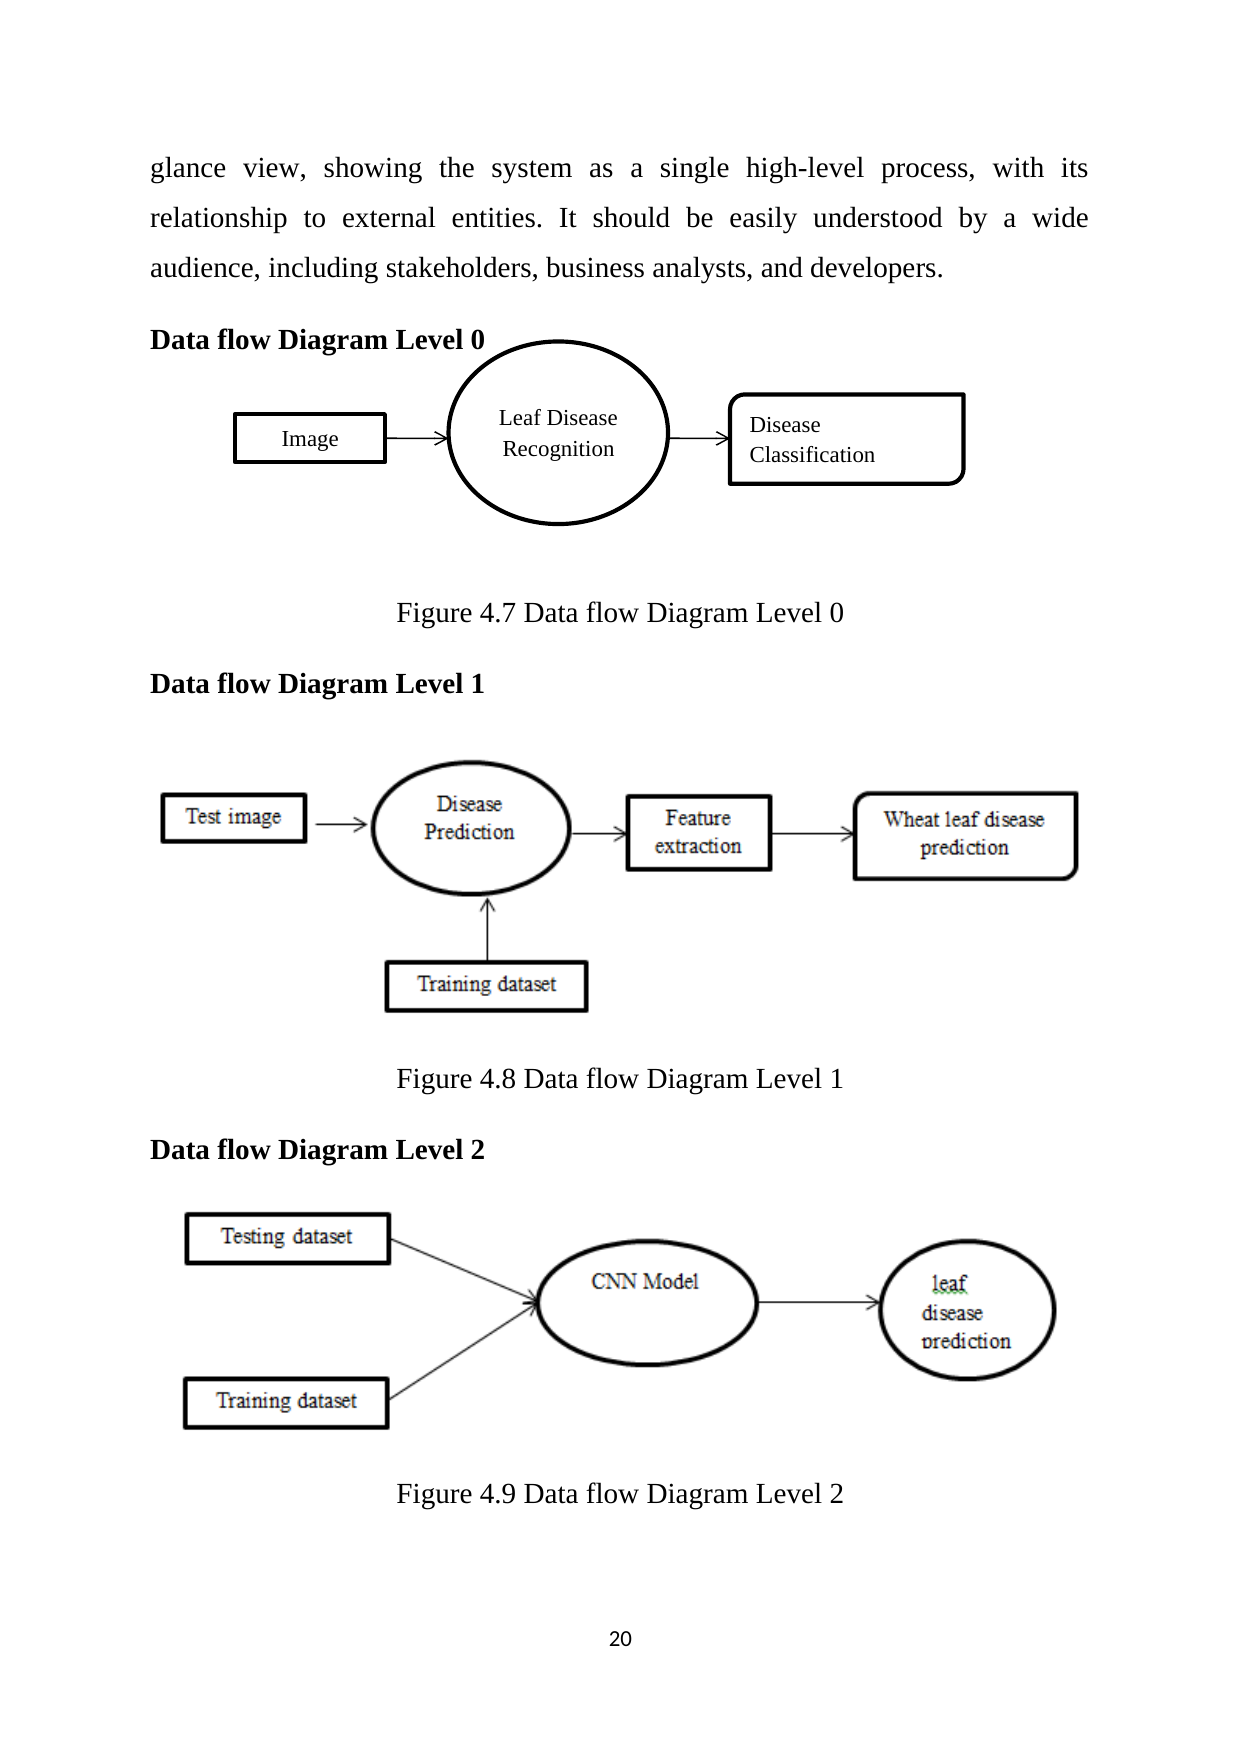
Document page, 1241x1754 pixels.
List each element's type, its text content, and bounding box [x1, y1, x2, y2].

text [150, 150, 1090, 284]
text Data flow Diagram Level 2 [150, 1132, 1090, 1166]
picture [150, 737, 1091, 1027]
text Data flow Diagram Level 0 [150, 322, 1090, 355]
picture [177, 1203, 1063, 1441]
text Data flow Diagram Level 1 [150, 667, 1090, 700]
text Figure 4.9 Data flow Diagram Level 2 [150, 1476, 1090, 1509]
text Figure 4.7 Data flow Diagram Level 0 [150, 595, 1090, 629]
text Figure 4.8 Data flow Diagram Level 1 [150, 1061, 1090, 1095]
